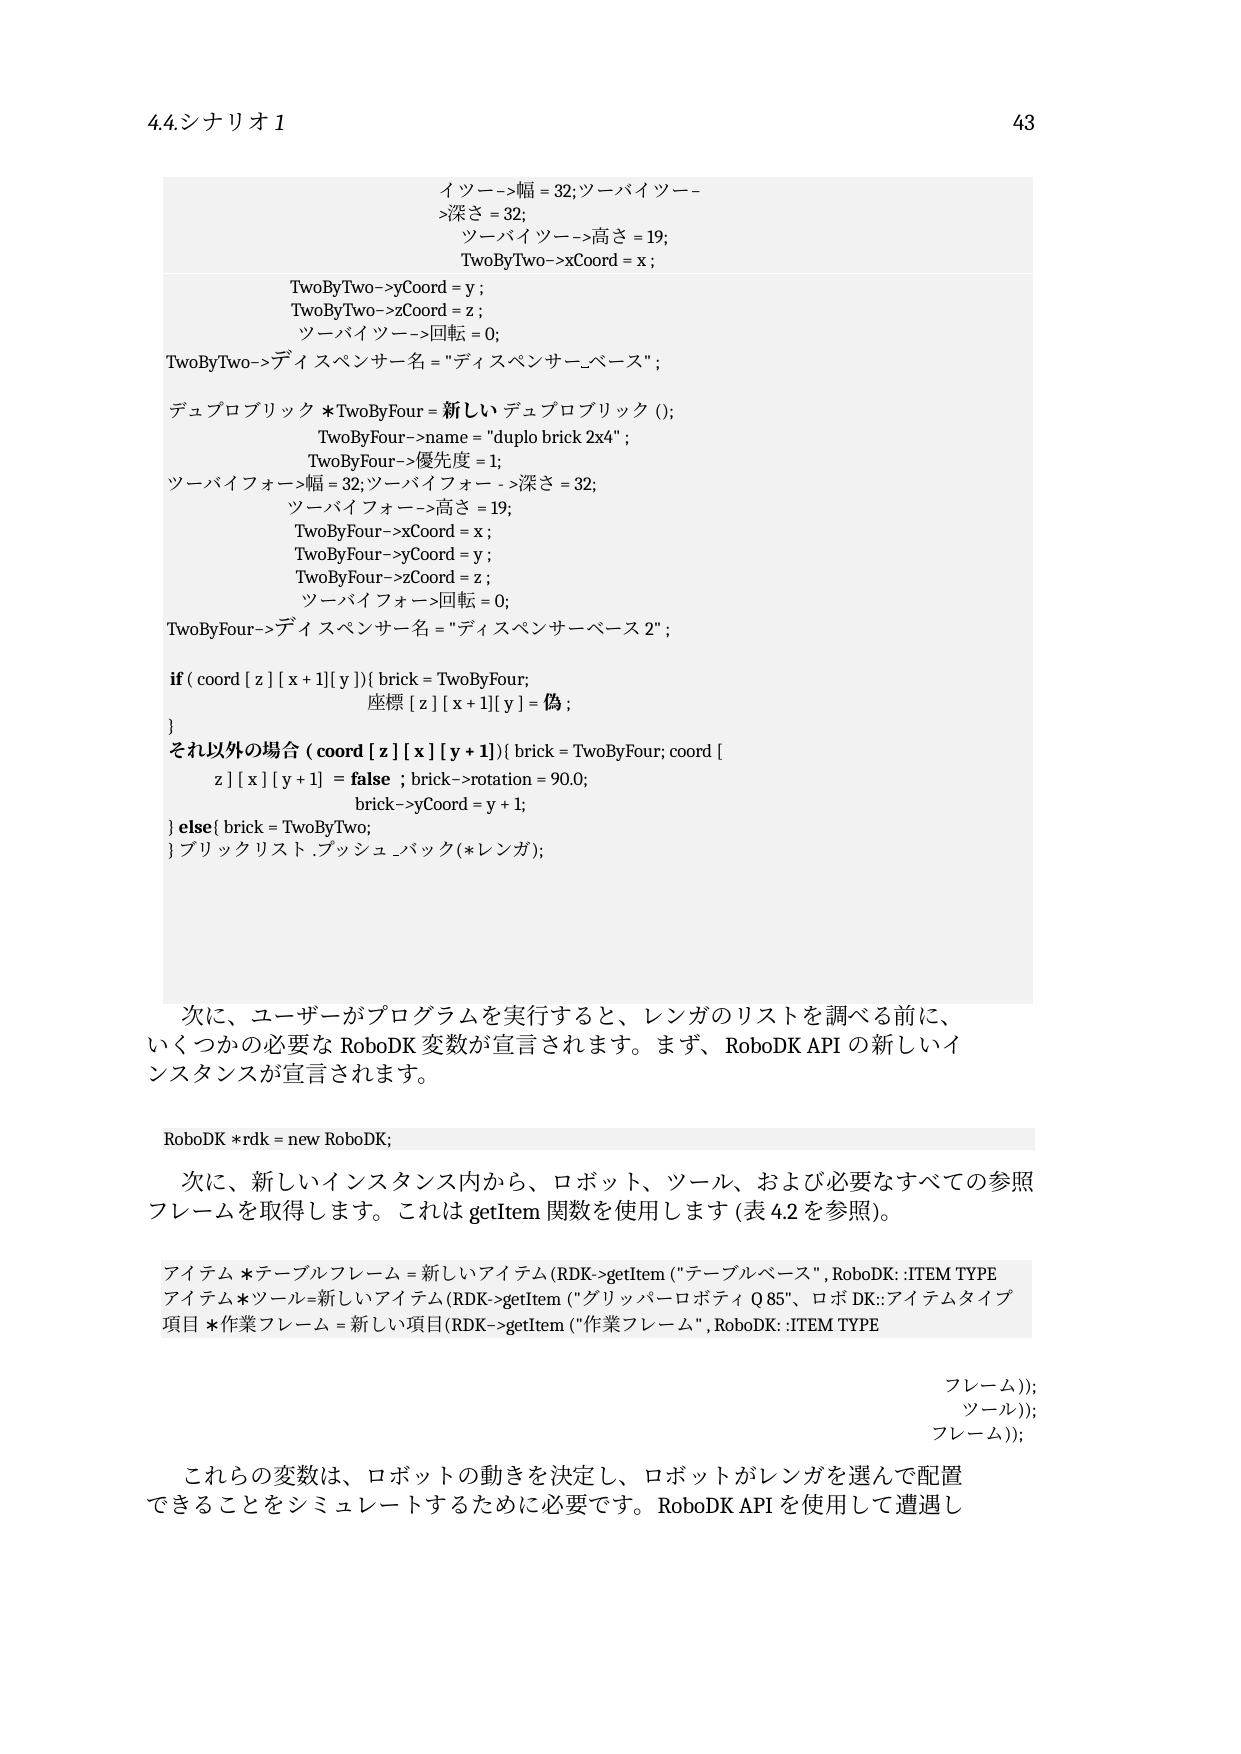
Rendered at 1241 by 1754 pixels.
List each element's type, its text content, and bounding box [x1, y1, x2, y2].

text 次に、新しいインスタンス内から、ロボット、ツール、および必要なすべての参照フレームを取得します。これは getItem 関数を使用します (表 4.2 を参照)。 [146, 1170, 1035, 1226]
table_header アイテム ∗テーブルフレーム = 新しいアイテム(RDK->getItem ("テーブルベース" , RoboDK: :ITEM TYPE アイテム∗ツール=新しいアイテム(RDK->getItem ("グリッパーロボティQ 85"、ロボDK::アイテムタイプ 項目 ∗作業フレーム = 新しい項目(RDK−>getItem ("作業フレーム" , RoboDK: :ITEM TYPE [161, 1260, 1032, 1338]
text フレーム)); [148, 1263, 1036, 1397]
text ツール)); [148, 1399, 1036, 1421]
table_cell TwoByTwo−>yCoord = y ; TwoByTwo−>zCoord = z ; ツーバイツー−>回転 = 0; TwoByTwo−>ディスペンサー名 = "ディスペンサーベース" ; デュプロブリック ∗TwoByFour = 新しい デュプロブリック (); TwoByFour−>name = "duplo brick 2x4" ; TwoByFour−>優先度 = 1; ツーバイフォー>幅 = 32;ツーバイフォー - >深さ = 32; ツーバイフォー−>高さ = 19; TwoByFour−>xCoord = x ; TwoByFour−>yCoord = y ; TwoByFour−>zCoord = z ; ツーバイフォー>回転 = 0; TwoByFour−>ディスペンサー名 = "ディスペンサーベース2" ; if ( coord [ z ] [ x + 1][ y ]){ brick = TwoByFour; 座標 [ z ] [ x + 1][ y ] = 偽 ; } それ以外の場合 ( coord [ z ] [ x ] [ y + 1]){ brick = TwoByFour; coord [ z ] [ x ] [ y + 1] = false ; brick−>rotation = 90.0; brick−>yCoord = y + 1; } else{ brick = TwoByTwo; } ブリックリスト .プッシュ バック(∗レンガ); [163, 274, 1033, 1004]
text 次に、ユーザーがプログラムを実行すると、レンガのリストを調べる前に、いくつかの必要なRoboDK変数が宣言されます。まず、RoboDK API の新しいインスタンスが宣言されます。 [146, 1004, 965, 1088]
text RoboDK ∗rdk = new RoboDK; [163, 1128, 1035, 1150]
text フレーム)); [753, 1423, 1023, 1445]
